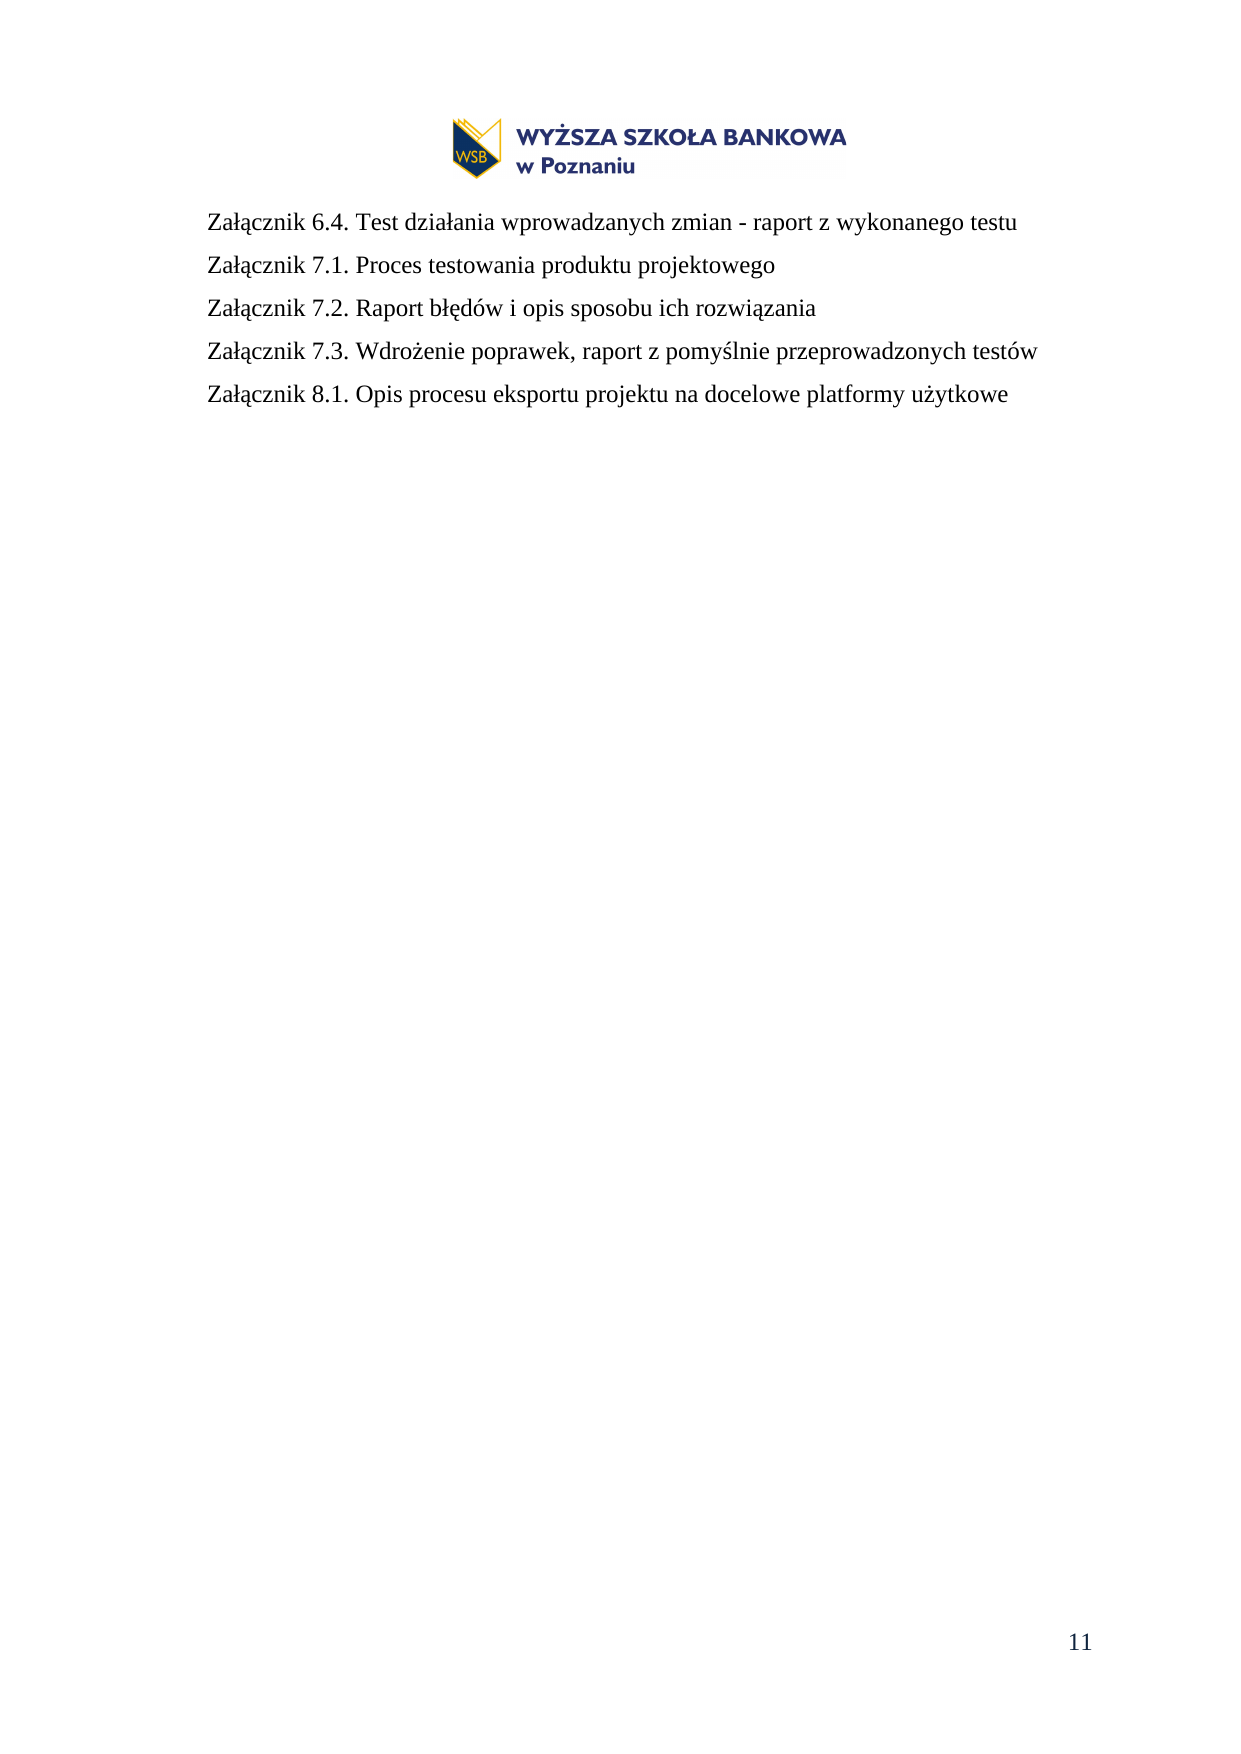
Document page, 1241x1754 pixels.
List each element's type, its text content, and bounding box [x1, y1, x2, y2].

text Załącznik 6.4. Test działania wprowadzanych zmian - raport z wykonanego testu [207, 207, 1092, 236]
text Załącznik 7.3. Wdrożenie poprawek, raport z pomyślnie przeprowadzonych testów [207, 336, 1092, 365]
text Załącznik 7.1. Proces testowania produktu projektowego [207, 250, 1092, 279]
text Załącznik 8.1. Opis procesu eksportu projektu na docelowe platformy użytkowe [207, 379, 1092, 408]
picture [452, 118, 847, 179]
text Załącznik 7.2. Raport błędów i opis sposobu ich rozwiązania [207, 293, 1092, 322]
